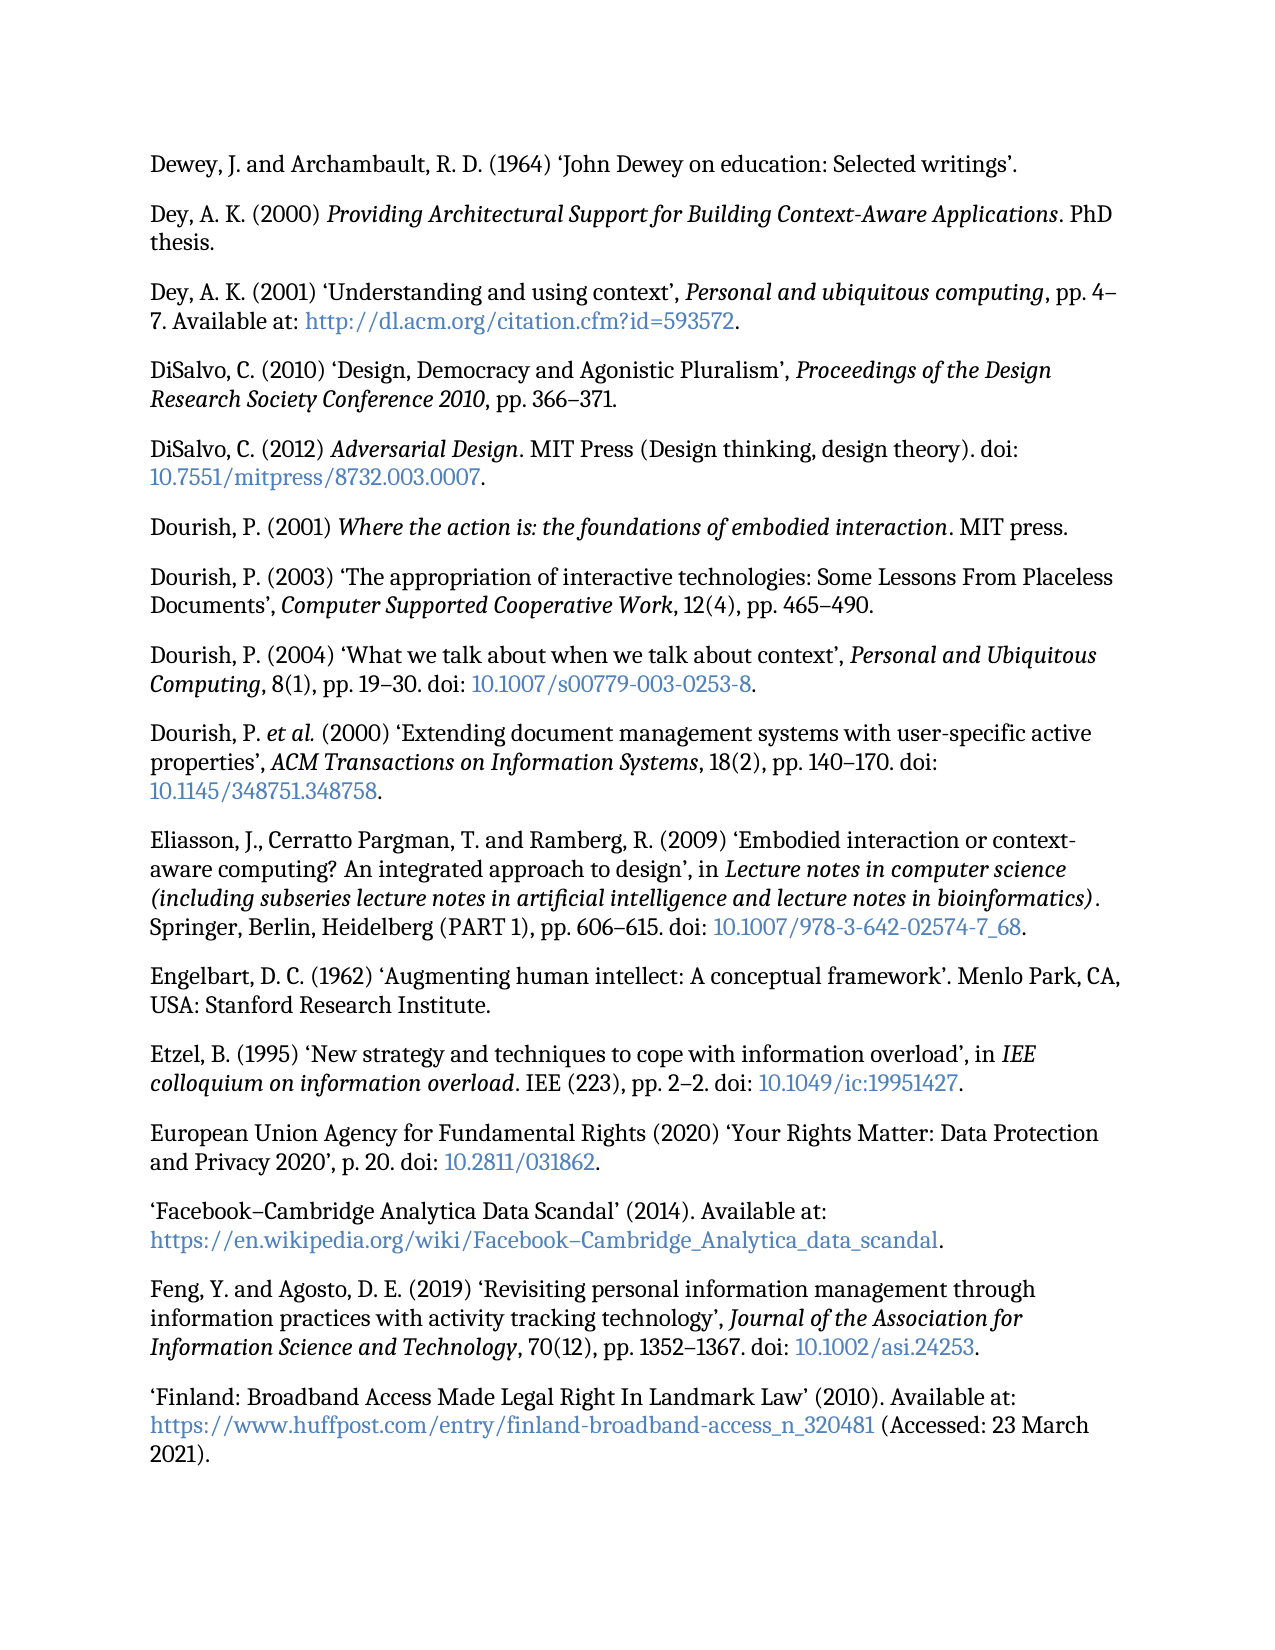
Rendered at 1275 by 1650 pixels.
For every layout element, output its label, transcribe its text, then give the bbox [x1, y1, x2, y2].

text Eliasson, J., Cerratto Pargman, T. and Ramberg, R. (2009) ‘Embodied interaction or context-aware computing? An integrated approach to design’, in Lecture notes in computer science (including subseries lecture notes in artificial intelligence and lecture notes in bioinformatics). Springer, Berlin, Heidelberg (PART 1), pp. 606–615. doi: 10.1007/978-3-642-02574-7_68. [150, 826, 1125, 941]
text European Union Agency for Fundamental Rights (2020) ‘Your Rights Matter: Data Protection and Privacy 2020’, p. 20. doi: 10.2811/031862. [150, 1119, 1125, 1176]
text ‘Finland: Broadband Access Made Legal Right In Landmark Law’ (2010). Available at: https://www.huffpost.com/entry/finland-broadband-access_n_320481 (Accessed: 23 March 2021). [150, 1382, 1125, 1469]
text Dey, A. K. (2001) ‘Understanding and using context’, Personal and ubiquitous computing, pp. 4–7. Available at: http://dl.acm.org/citation.cfm?id=593572. [150, 278, 1125, 335]
text Dourish, P. (2004) ‘What we talk about when we talk about context’, Personal and Ubiquitous Computing, 8(1), pp. 19–30. doi: 10.1007/s00779-003-0253-8. [150, 641, 1125, 698]
text Feng, Y. and Agosto, D. E. (2019) ‘Revisiting personal information management through information practices with activity tracking technology’, Journal of the Association for Information Science and Technology, 70(12), pp. 1352–1367. doi: 10.1002/asi.24253. [150, 1275, 1125, 1362]
text ‘Facebook–Cambridge Analytica Data Scandal’ (2014). Available at: https://en.wikipedia.org/wiki/Facebook–Cambridge_Analytica_data_scandal. [150, 1197, 1125, 1254]
text DiSalvo, C. (2010) ‘Design, Democracy and Agonistic Pluralism’, Proceedings of the Design Research Society Conference 2010, pp. 366–371. [150, 356, 1125, 414]
text Dey, A. K. (2000) Providing Architectural Support for Building Context-Aware Applications. PhD thesis. [150, 199, 1125, 257]
text Dewey, J. and Archambault, R. D. (1964) ‘John Dewey on education: Selected writings’. [150, 150, 1125, 179]
text Engelbart, D. C. (1962) ‘Augmenting human intellect: A conceptual framework’. Menlo Park, CA, USA: Stanford Research Institute. [150, 962, 1125, 1019]
text Etzel, B. (1995) ‘New strategy and techniques to cope with information overload’, in IEE colloquium on information overload. IEE (223), pp. 2–2. doi: 10.1049/ic:19951427. [150, 1040, 1125, 1098]
text Dourish, P. et al. (2000) ‘Extending document management systems with user-specific active properties’, ACM Transactions on Information Systems, 18(2), pp. 140–170. doi: 10.1145/348751.348758. [150, 719, 1125, 805]
text DiSalvo, C. (2012) Adversarial Design. MIT Press (Design thinking, design theory). doi: 10.7551/mitpress/8732.003.0007. [150, 434, 1125, 492]
text Dourish, P. (2003) ‘The appropriation of interactive technologies: Some Lessons From Placeless Documents’, Computer Supported Cooperative Work, 12(4), pp. 465–490. [150, 562, 1125, 620]
text Dourish, P. (2001) Where the action is: the foundations of embodied interaction. MIT press. [150, 513, 1125, 542]
